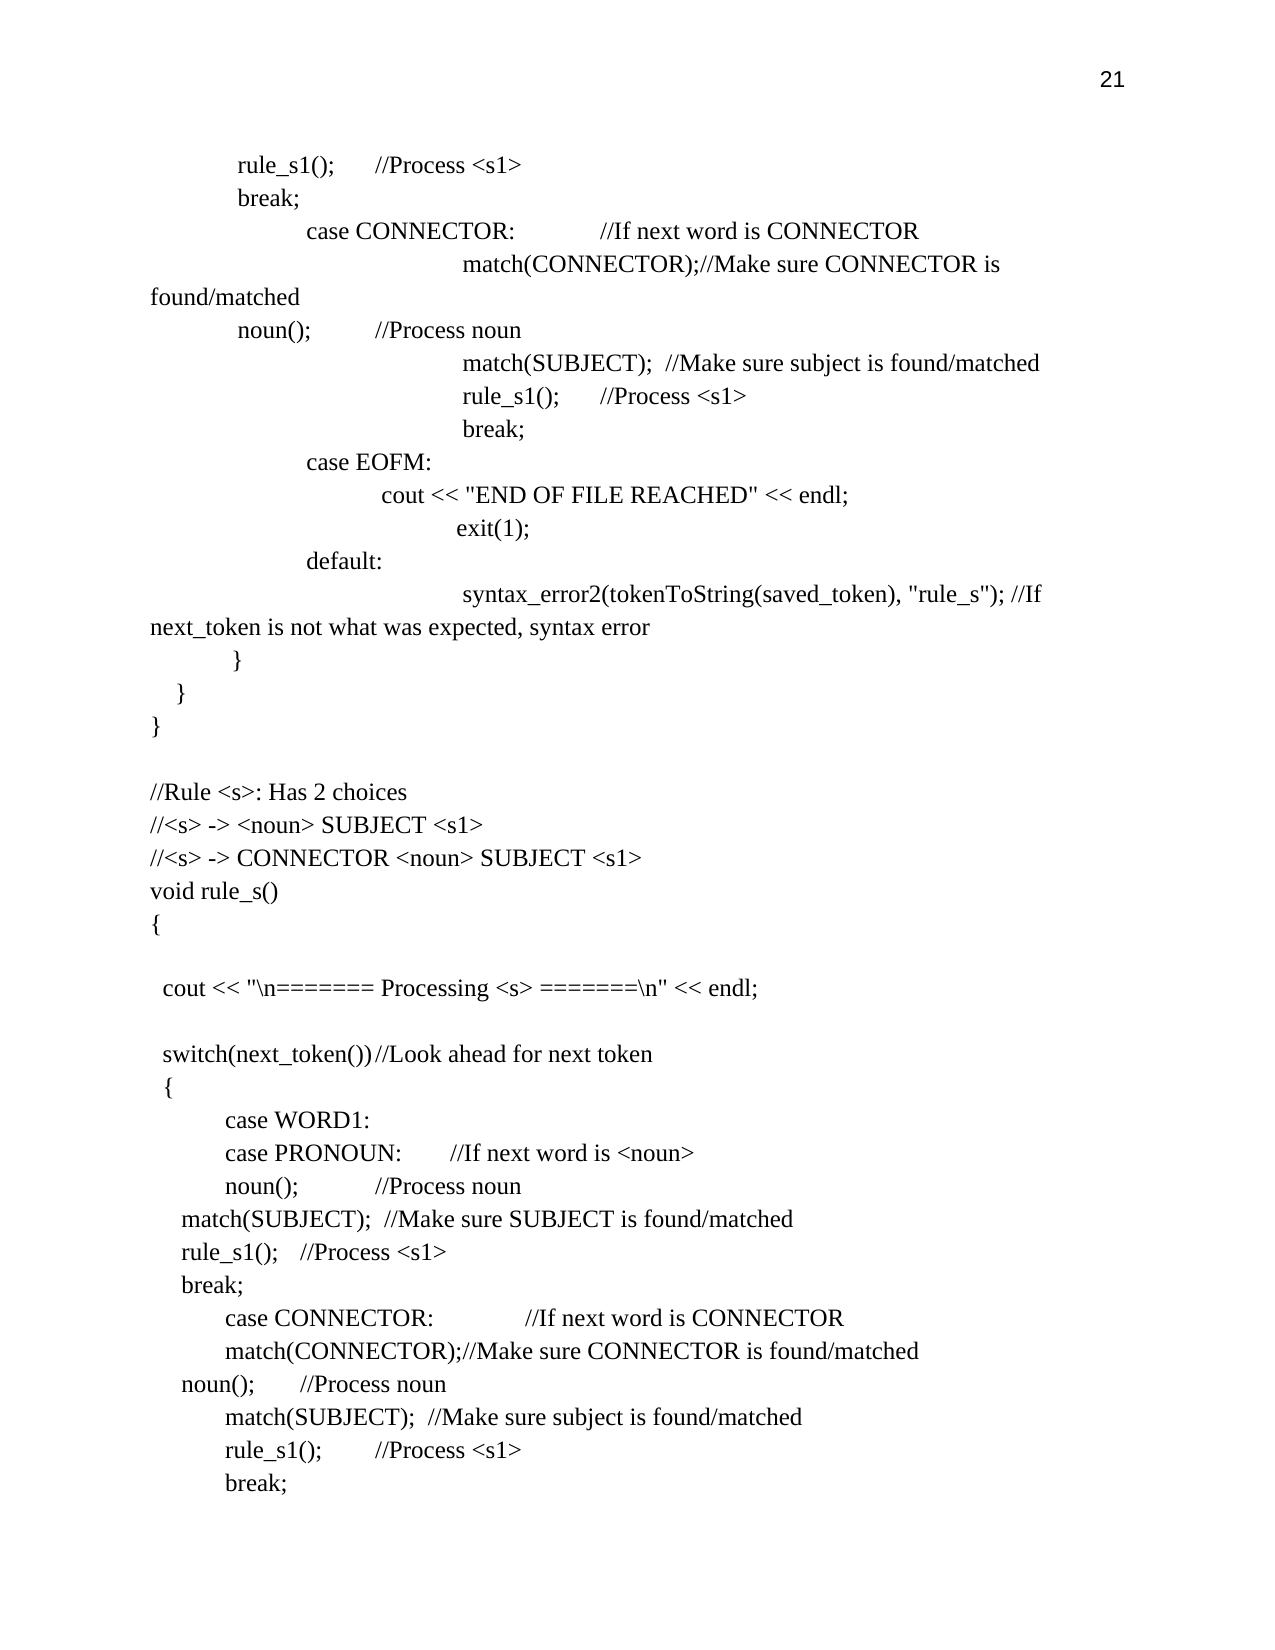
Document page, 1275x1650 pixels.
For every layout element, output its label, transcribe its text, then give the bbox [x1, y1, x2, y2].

text noun(); //Process noun [150, 315, 1125, 344]
text case PRONOUN: //If next word is <noun> [150, 1138, 1125, 1167]
text void rule_s() [150, 876, 1125, 905]
text } [150, 711, 1125, 740]
text cout << "\n======= Processing <s> =======\n" << endl; [150, 973, 1125, 1001]
text //<s> -> CONNECTOR <noun> SUBJECT <s1> [150, 843, 1125, 872]
text case CONNECTOR: //If next word is CONNECTOR [150, 216, 1125, 245]
text switch(next_token()) //Look ahead for next token [150, 1039, 1125, 1067]
text rule_s1(); //Process <s1> [150, 1435, 1125, 1464]
text break; [150, 1270, 1125, 1299]
text case WORD1: [150, 1105, 1125, 1133]
text case EOFM: [150, 447, 1125, 476]
text rule_s1(); //Process <s1> [150, 381, 1125, 410]
text syntax_error2(tokenToString(saved_token), "rule_s"); //If next_token is not what was expected, syntax error [150, 579, 1125, 641]
text match(SUBJECT); //Make sure SUBJECT is found/matched [150, 1204, 1125, 1233]
text } [150, 678, 1125, 707]
text noun(); //Process noun [150, 1369, 1125, 1398]
text { [150, 909, 1125, 938]
text break; [150, 1468, 1125, 1497]
text break; [150, 414, 1125, 443]
text rule_s1(); //Process <s1> [150, 1237, 1125, 1266]
text //Rule <s>: Has 2 choices [150, 777, 1125, 806]
text match(SUBJECT); //Make sure subject is found/matched [150, 348, 1125, 377]
text //<s> -> <noun> SUBJECT <s1> [150, 810, 1125, 839]
text match(CONNECTOR);//Make sure CONNECTOR is found/matched [150, 249, 1125, 311]
text exit(1); [150, 513, 1125, 542]
text match(CONNECTOR);//Make sure CONNECTOR is found/matched [150, 1336, 1125, 1365]
text rule_s1(); //Process <s1> [150, 150, 1125, 179]
text break; [150, 183, 1125, 212]
text { [150, 1072, 1125, 1101]
text default: [150, 546, 1125, 575]
text noun(); //Process noun [150, 1171, 1125, 1199]
text cout << "END OF FILE REACHED" << endl; [150, 480, 1125, 509]
text match(SUBJECT); //Make sure subject is found/matched [150, 1402, 1125, 1431]
text case CONNECTOR: //If next word is CONNECTOR [150, 1303, 1125, 1332]
text } [150, 645, 1125, 674]
